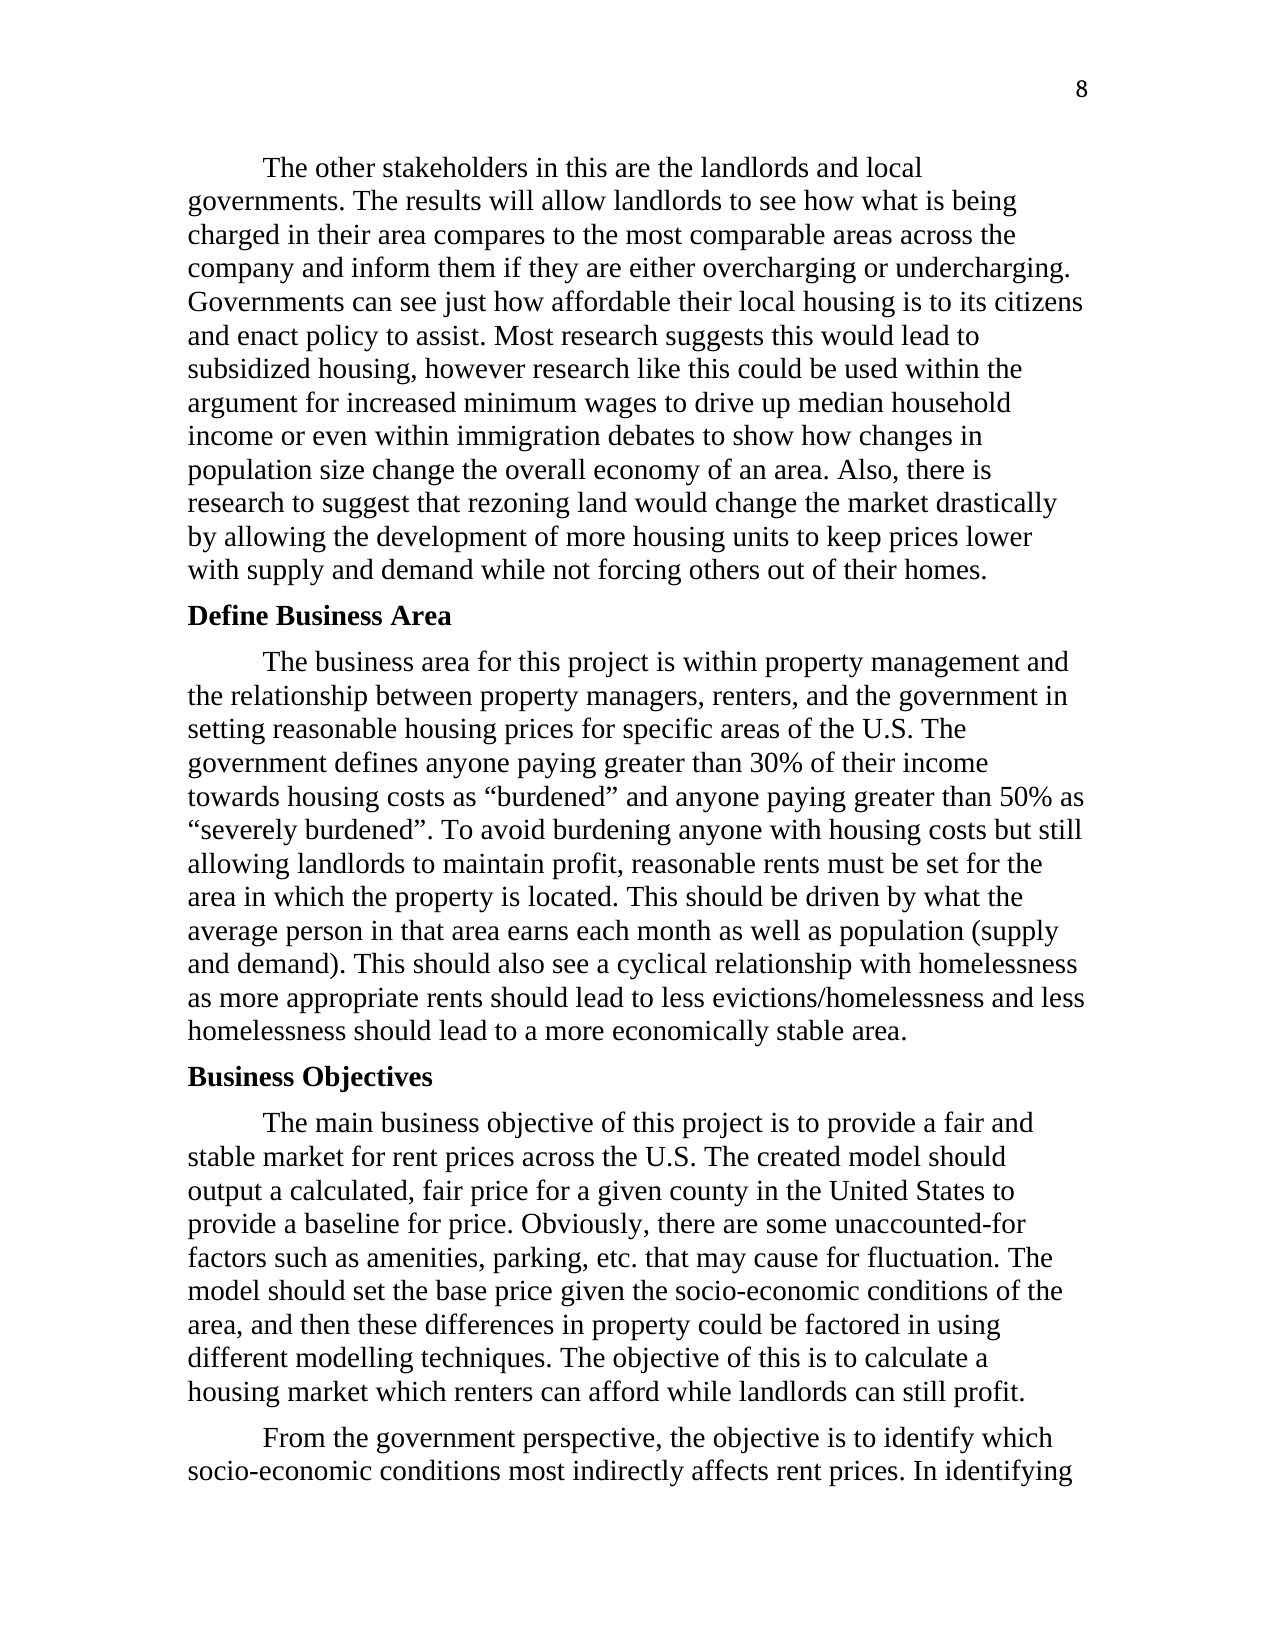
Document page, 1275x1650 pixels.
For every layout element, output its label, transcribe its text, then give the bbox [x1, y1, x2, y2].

subtitle Business Objectives [187, 1059, 1087, 1093]
subtitle Define Business Area [187, 598, 1087, 632]
text The main business objective of this project is to provide a fair and stable market for rent prices across the U.S. The created model should output a calculated, fair price for a given county in the United States to provide a baseline for price. Obviously, there are some unaccounted-for factors such as amenities, parking, etc. that may cause for fluctuation. The model should set the base price given the socio-economic conditions of the area, and then these differences in property could be factored in using different modelling techniques. The objective of this is to calculate a housing market which renters can afford while landlords can still profit. [187, 1106, 1087, 1407]
text The other stakeholders in this are the landlords and local governments. The results will allow landlords to see how what is being charged in their area compares to the most comparable areas across the company and inform them if they are either overcharging or undercharging. Governments can see just how affordable their local housing is to its citizens and enact policy to assist. Most research suggests this would lead to subsidized housing, however research like this could be used within the argument for increased minimum wages to drive up median household income or even within immigration debates to show how changes in population size change the overall economy of an area. Also, there is research to suggest that rezoning land would change the market drastically by allowing the development of more housing units to keep prices lower with supply and demand while not forcing others out of their homes. [187, 150, 1087, 586]
subtitle The business area for this project is within property management and the relationship between property managers, renters, and the government in setting reasonable housing prices for specific areas of the U.S. The government defines anyone paying greater than 30% of their income towards housing costs as “burdened” and anyone paying greater than 50% as “severely burdened”. To avoid burdening anyone with housing costs but still allowing landlords to maintain profit, reasonable rents must be set for the area in which the property is located. This should be driven by what the average person in that area earns each month as well as population (supply and demand). This should also see a cyclical relationship with homelessness as more appropriate rents should lead to less evictions/homelessness and less homelessness should lead to a more economically stable area. [187, 644, 1087, 1047]
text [187, 1420, 1087, 1487]
